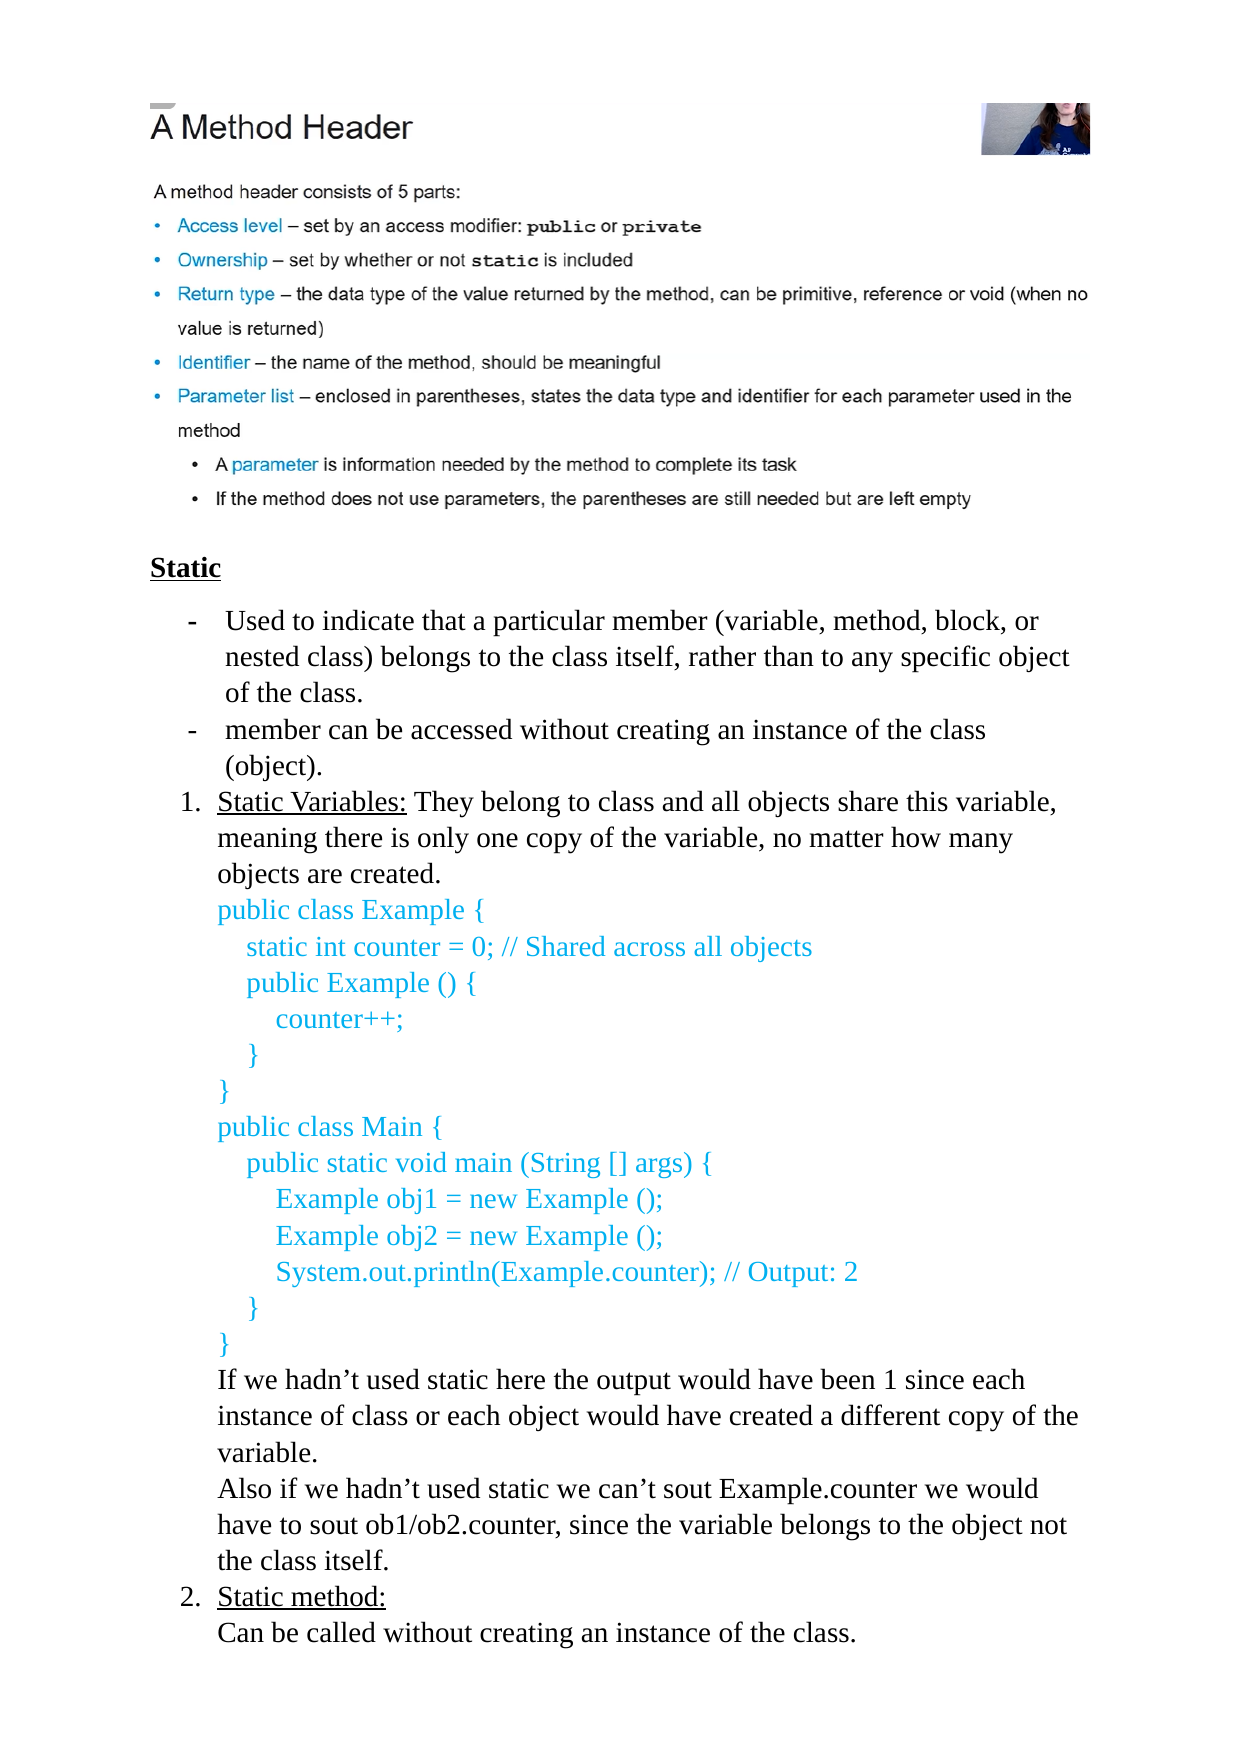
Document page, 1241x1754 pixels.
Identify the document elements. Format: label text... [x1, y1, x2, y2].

list counter++; [217, 1001, 1090, 1034]
list Can be called without creating an instance of the class. [217, 1615, 1090, 1649]
list } [217, 1037, 1090, 1071]
list System.out.println(Example.counter); // Output: 2 [217, 1254, 1090, 1287]
list public static void main (String [] args) { [217, 1146, 1090, 1179]
text Static [150, 551, 1090, 584]
list public class Example { [217, 892, 1090, 926]
list Used to indicate that a particular member (variable, method, block, or nested class) belongs to the class itself, rather than to any specific object of the class. [187, 603, 1090, 709]
list Static Variables: They belong to class and all objects share this variable, meaning there is only one copy of the variable, no matter how many objects are created. [179, 784, 1090, 890]
list Example obj1 = new Example (); [217, 1182, 1090, 1215]
list public class Main { [217, 1109, 1090, 1143]
list Example obj2 = new Example (); [217, 1218, 1090, 1251]
list } [217, 1073, 1090, 1107]
list Static method: [179, 1579, 1090, 1613]
list Also if we hadn’t used static we can’t sout Example.counter we would have to sout ob1/ob2.counter, since the variable belongs to the object not the class itself. [217, 1471, 1090, 1577]
picture [150, 103, 1091, 532]
list static int counter = 0; // Shared across all objects [217, 929, 1090, 962]
list member can be accessed without creating an instance of the class (object). [187, 712, 1090, 781]
list } [217, 1326, 1090, 1360]
list If we hadn’t used static here the output would have been 1 since each instance of class or each object would have created a different copy of the variable. [217, 1362, 1090, 1468]
list } [217, 1290, 1090, 1324]
list public Example () { [217, 965, 1090, 998]
